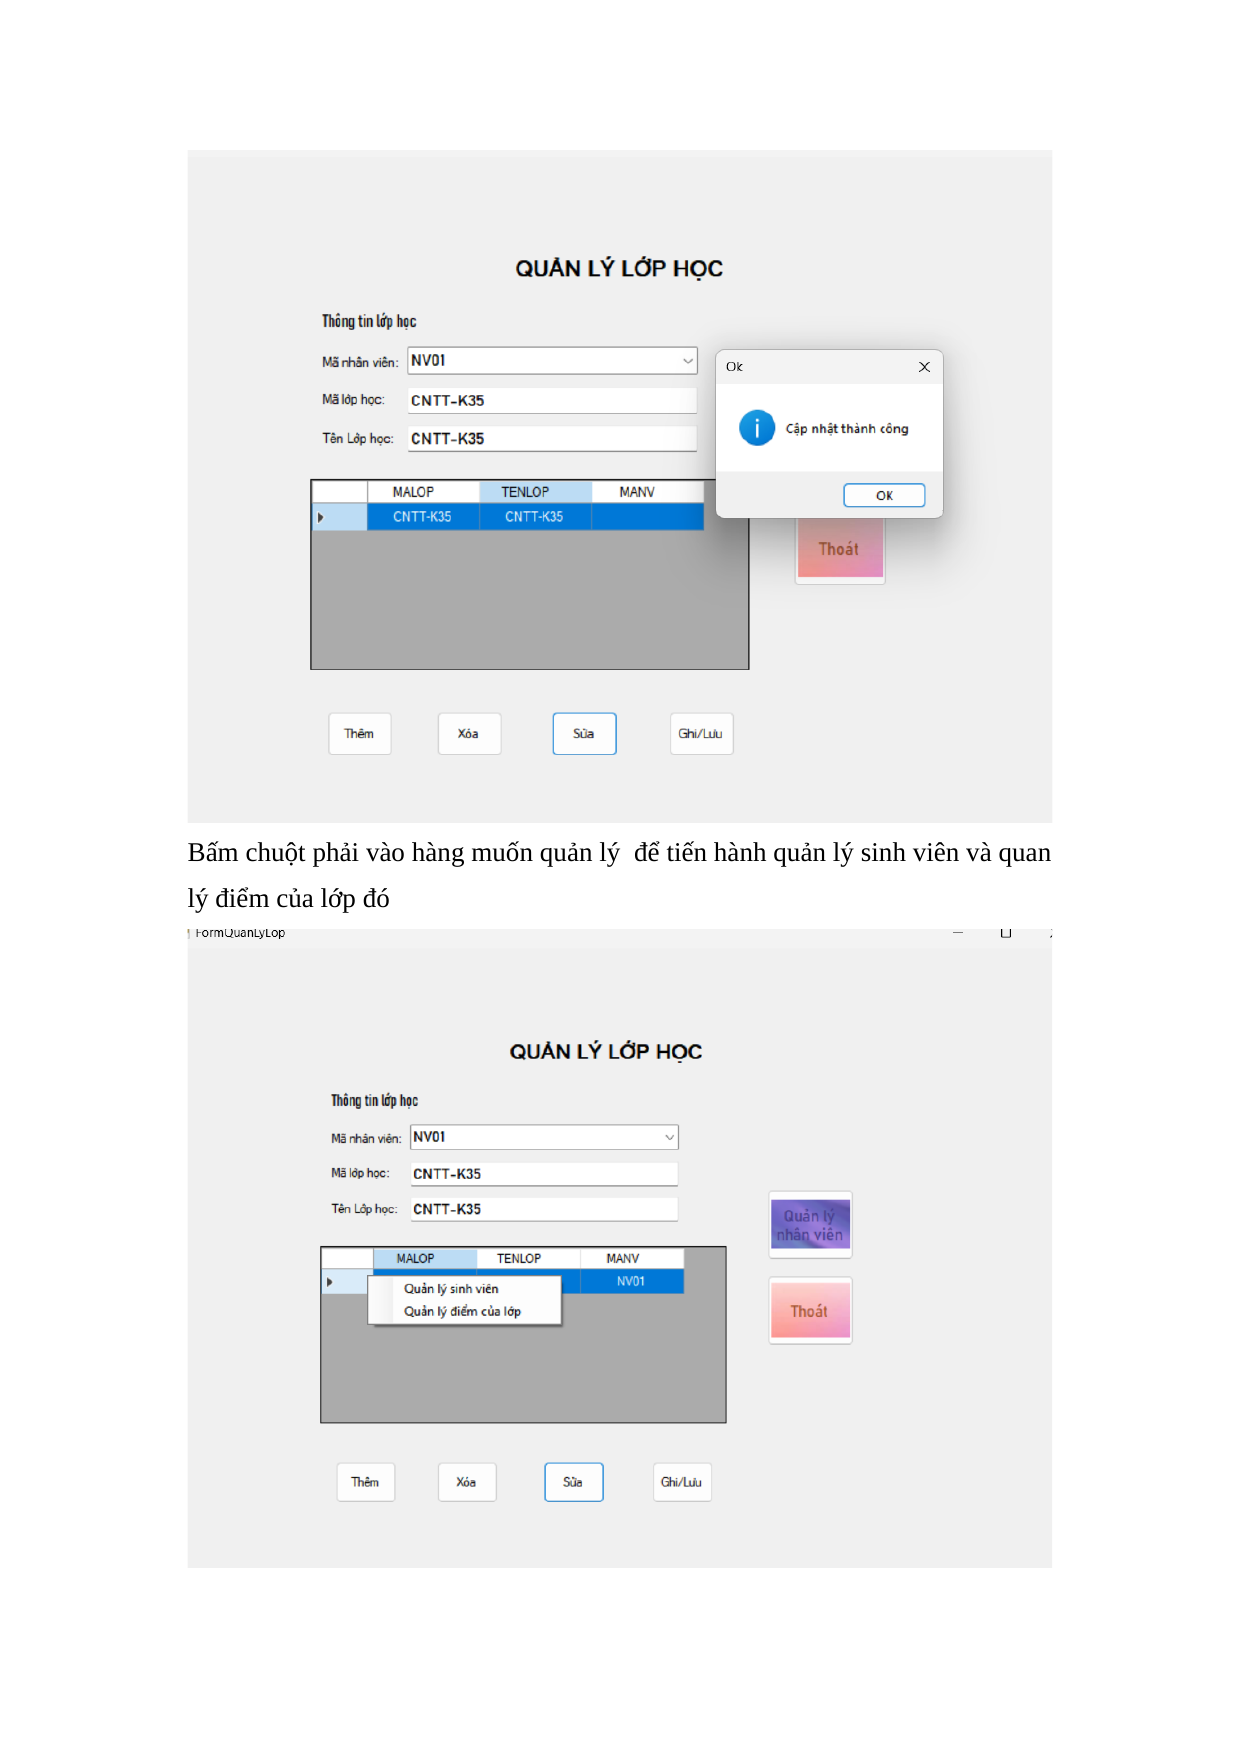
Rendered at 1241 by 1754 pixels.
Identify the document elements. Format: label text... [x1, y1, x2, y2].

picture [187, 150, 1053, 823]
picture [187, 929, 1053, 1568]
list Bấm chuột phải vào hàng muốn quản lý để tiến hành quản lý sinh viên và quan lý điểm của lớp đó [187, 836, 1053, 913]
